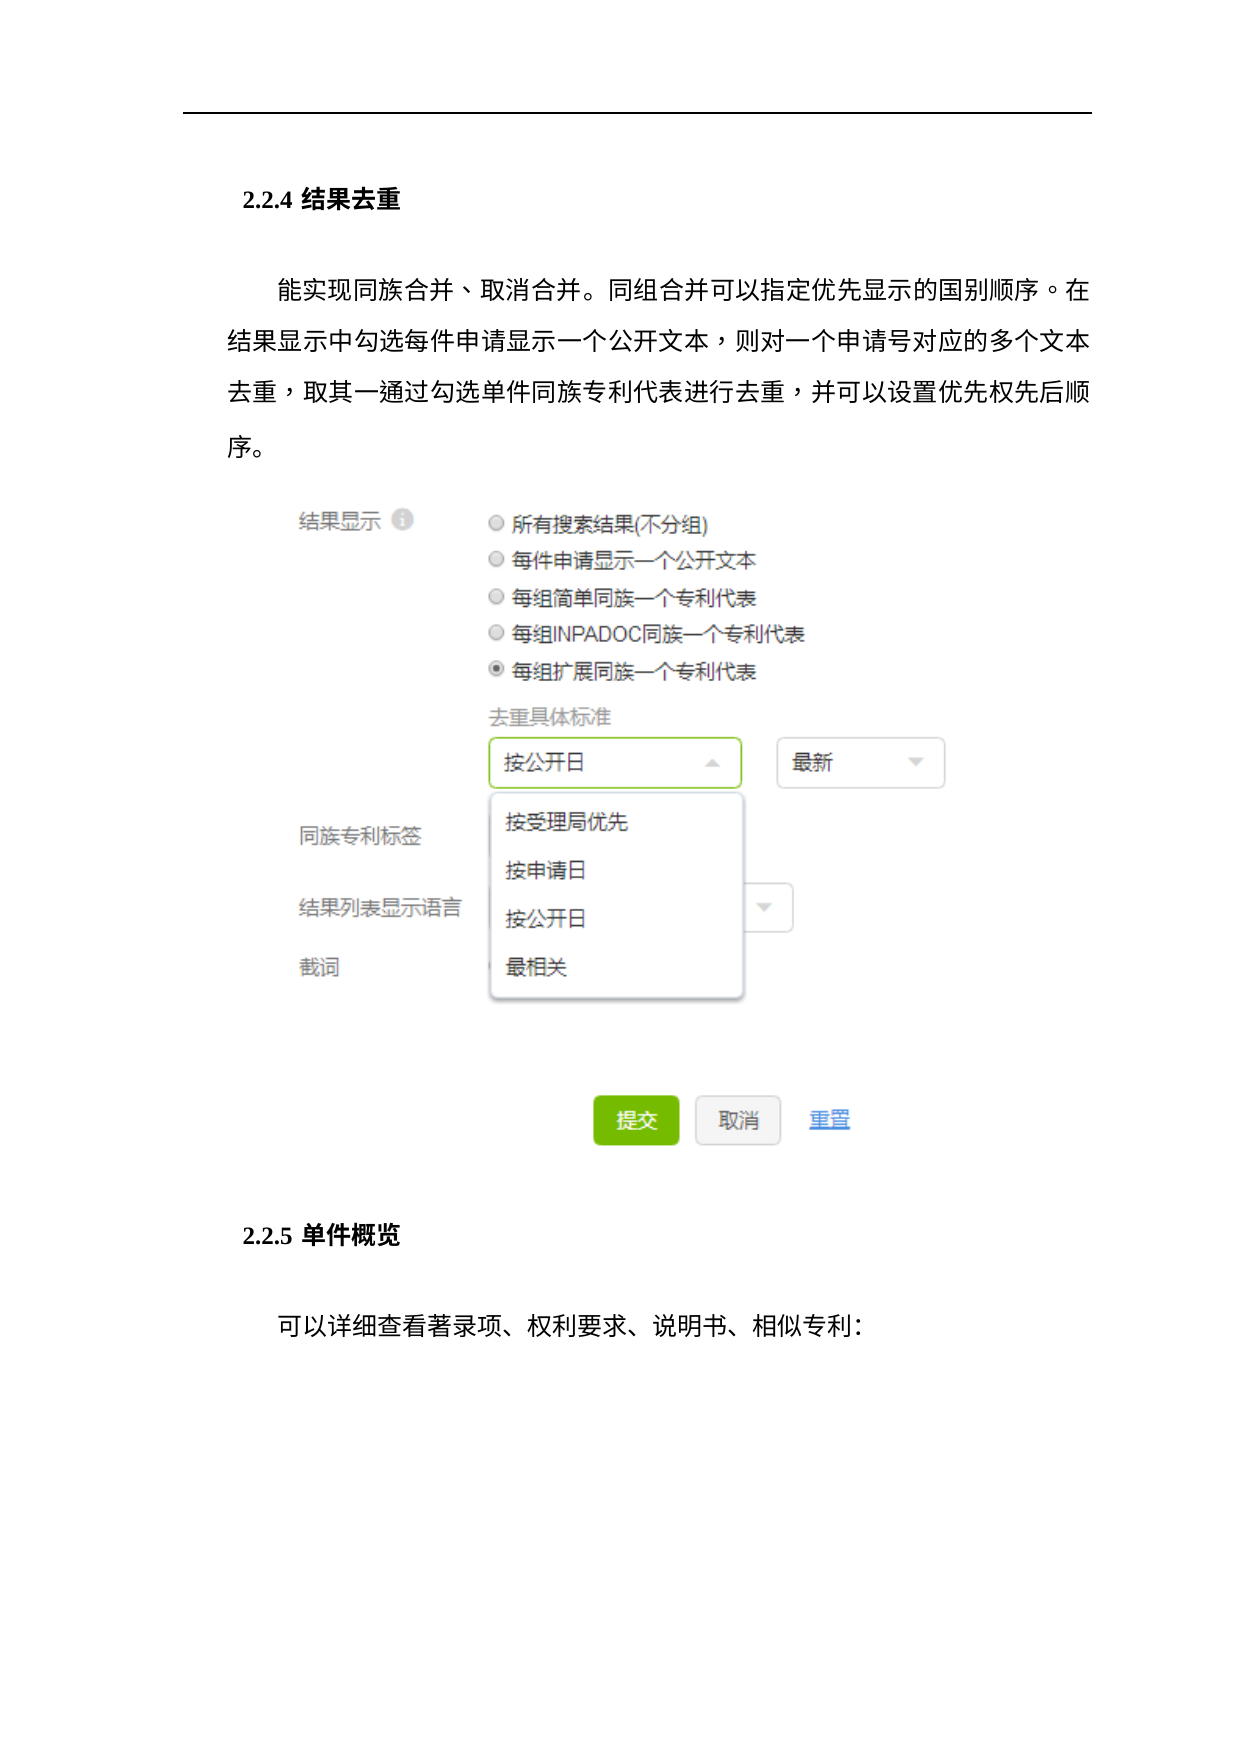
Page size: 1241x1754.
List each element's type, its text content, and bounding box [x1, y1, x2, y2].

subtitle 单件概览 [242, 1201, 1092, 1269]
text 能实现同族合并、取消合并。同组合并可以指定优先显示的国别顺序。在结果显示中勾选每件申请显示一个公开文本，则对一个申请号对应的多个文本去重，取其一通过勾选单件同族专利代表进行去重，并可以设置优先权先后顺序。 [227, 271, 1092, 463]
picture [276, 498, 1107, 1166]
subtitle 结果去重 [242, 164, 1092, 232]
text 可以详细查看著录项、权利要求、说明书、相似专利： [227, 1307, 1092, 1343]
